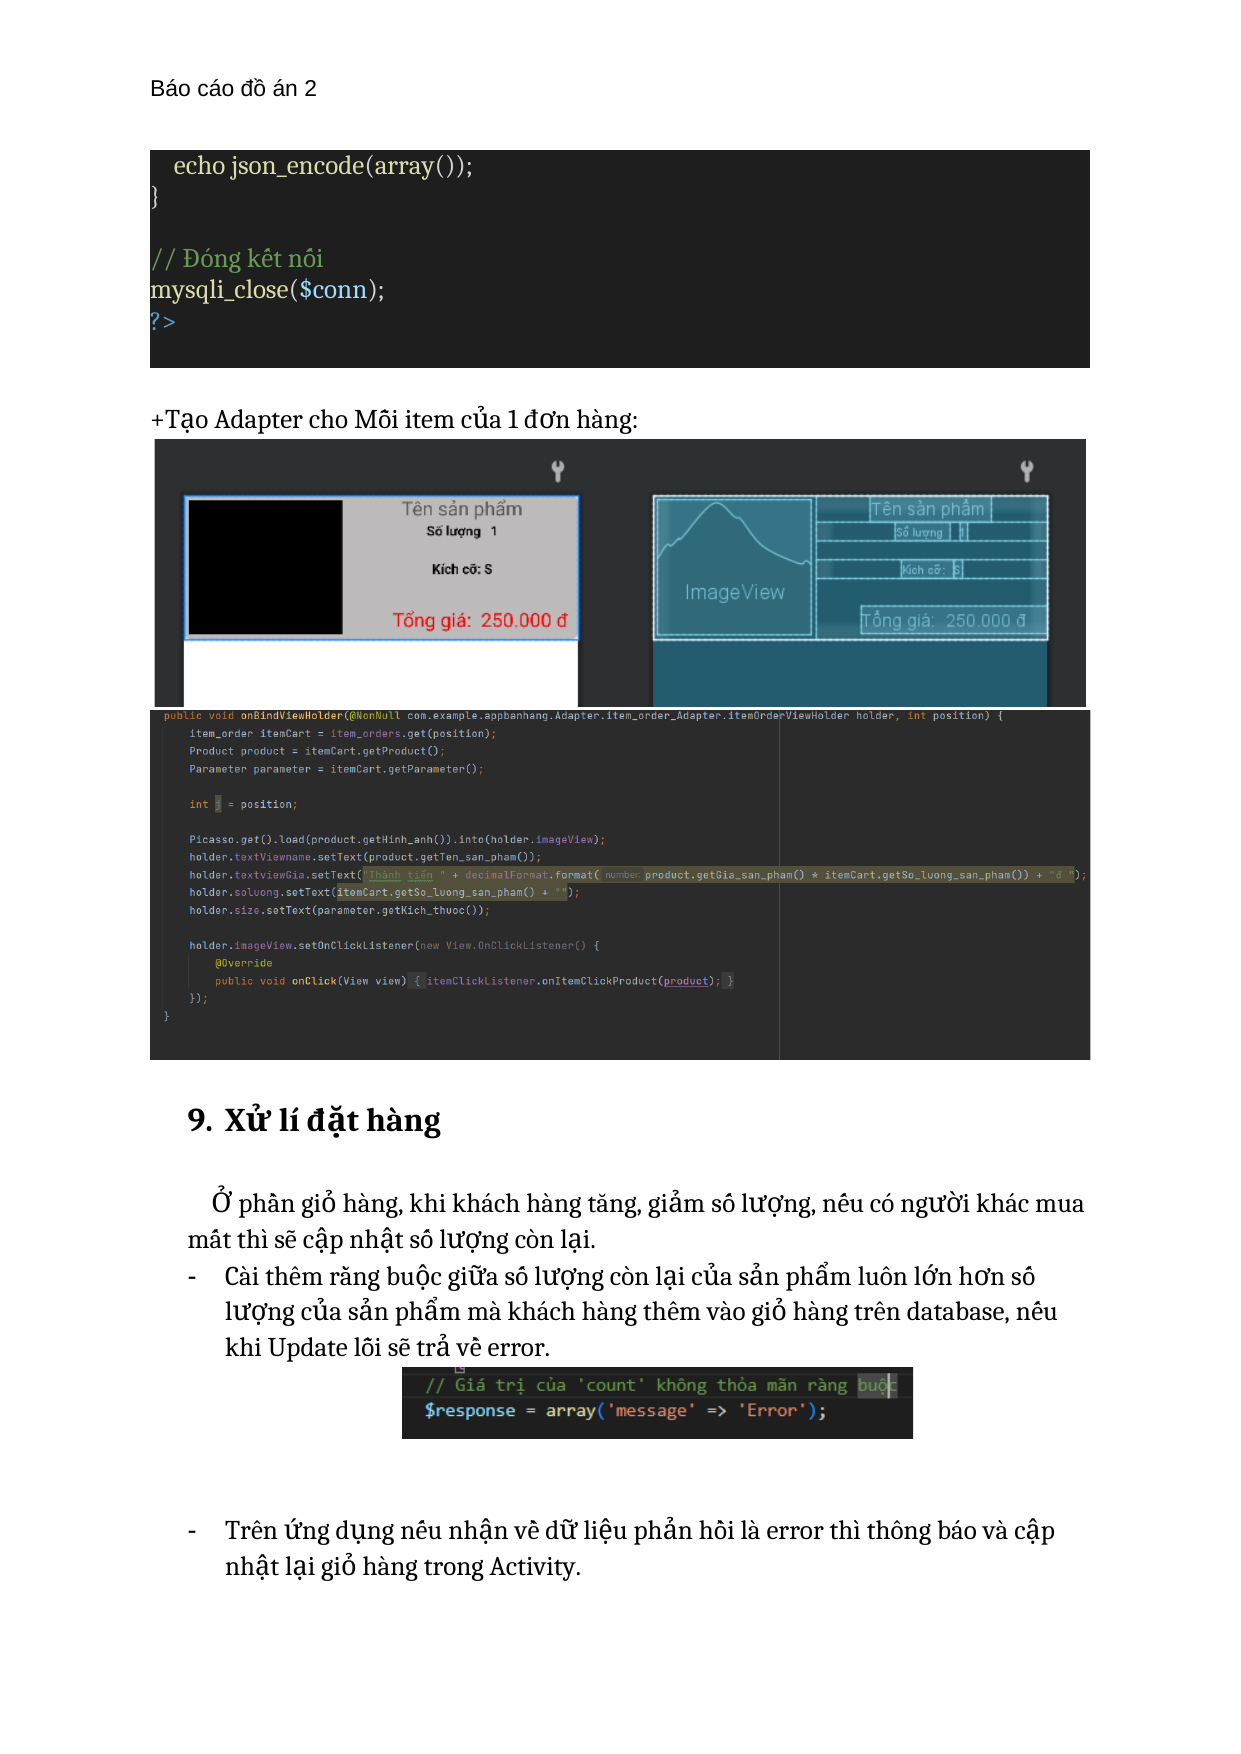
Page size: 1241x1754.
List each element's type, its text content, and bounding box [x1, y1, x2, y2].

picture [150, 710, 1091, 1060]
picture [402, 1367, 914, 1439]
picture [154, 439, 1086, 707]
list Cài thêm rằng buộc giữa số lượng còn lại của sản phẩm luôn lớn hơn số lượng của sản phẩm mà khách hàng thêm vào giỏ hàng trên database, nếu khi Update lỗi sẽ trả về error. [187, 1259, 1090, 1363]
text // Đóng kết nối [150, 243, 1090, 274]
text echo json_encode(array()); [150, 150, 1090, 181]
text Ở phần giỏ hàng, khi khách hàng tăng, giảm số lượng, nếu có người khác mua mất thì sẽ cập nhật số lượng còn lại. [187, 1188, 1090, 1255]
text } [150, 181, 1090, 212]
text +Tạo Adapter cho Mỗi item của 1 đơn hàng: [150, 404, 1090, 435]
text mysqli_close($conn); [150, 274, 1090, 306]
subtitle Xử lí đặt hàng [187, 1101, 1090, 1140]
text ?> [150, 306, 1090, 337]
list Trên ứng dụng nếu nhận về dữ liệu phản hồi là error thì thông báo và cập nhật lại giỏ hàng trong Activity. [187, 1514, 1090, 1582]
